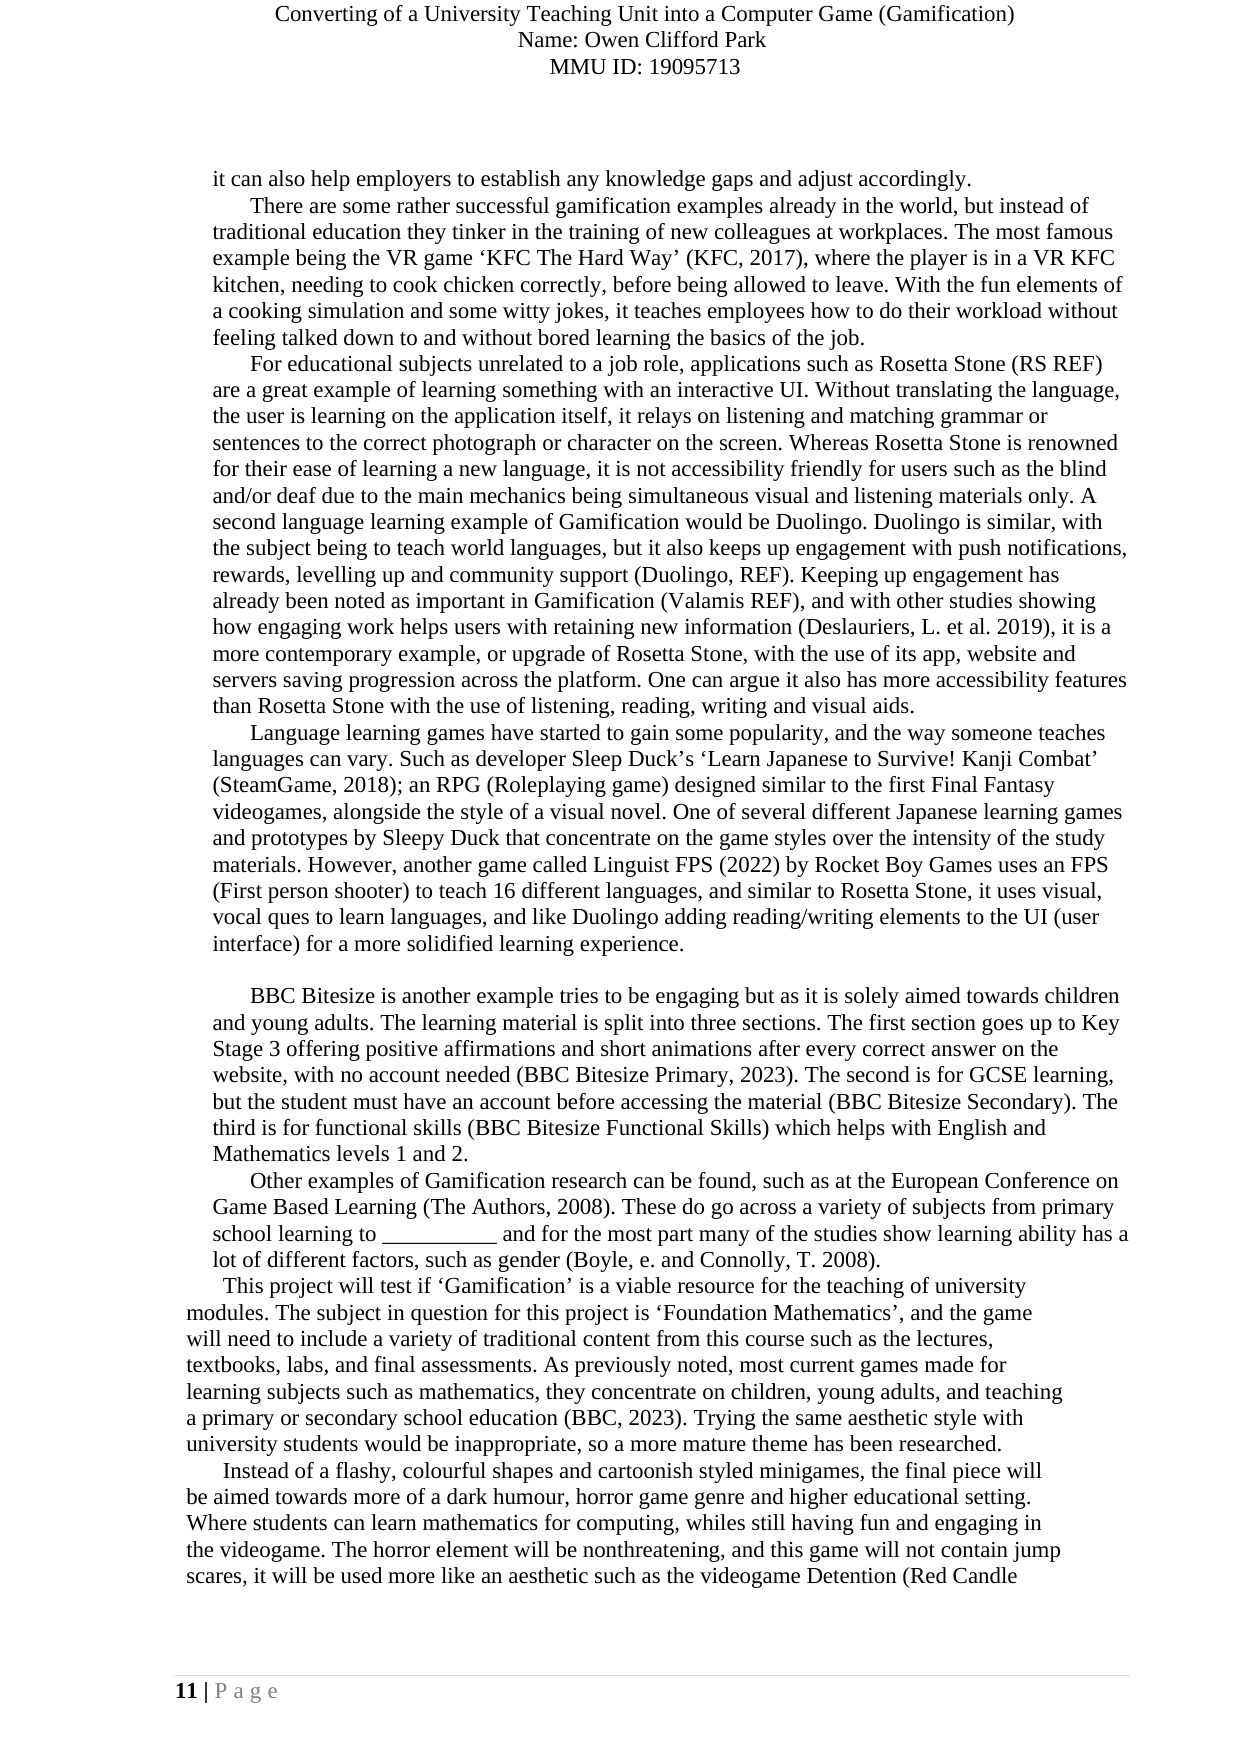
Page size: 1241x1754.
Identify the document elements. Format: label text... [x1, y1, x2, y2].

text For educational subjects unrelated to a job role, applications such as Rosetta Stone (RS REF) are a great example of learning something with an interactive UI. Without translating the language, the user is learning on the application itself, it relays on listening and matching grammar or sentences to the correct photograph or character on the screen. Whereas Rosetta Stone is renowned for their ease of learning a new language, it is not accessibility friendly for users such as the blind and/or deaf due to the main mechanics being simultaneous visual and listening materials only. A second language learning example of Gamification would be Duolingo. Duolingo is similar, with the subject being to teach world languages, but it also keeps up engagement with push notifications, rewards, levelling up and community support (Duolingo, REF). Keeping up engagement has already been noted as important in Gamification (Valamis REF), and with other studies showing how engaging work helps users with retaining new information (Deslauriers, L. et al. 2019), it is a more contemporary example, or upgrade of Rosetta Stone, with the use of its app, website and servers saving progression across the platform. One can argue it also has more accessibility features than Rosetta Stone with the use of listening, reading, writing and visual aids. [212, 350, 1130, 719]
text This project will test if ‘Gamification’ is a viable resource for the teaching of university modules. The subject in question for this project is ‘Foundation Mathematics’, and the game will need to include a variety of traditional content from this course such as the lectures, textbooks, labs, and final assessments. As previously noted, most current games made for learning subjects such as mathematics, they concentrate on children, young adults, and teaching a primary or secondary school education (BBC, 2023). Trying the same aesthetic style with university students would be inappropriate, so a more mature theme has been researched. [186, 1272, 1069, 1457]
text Language learning games have started to gain some popularity, and the way someone teaches languages can vary. Such as developer Sleep Duck’s ‘Learn Japanese to Survive! Kanji Combat’ (SteamGame, 2018); an RPG (Roleplaying game) designed similar to the first Final Fantasy videogames, alongside the style of a visual novel. One of several different Japanese learning games and prototypes by Sleepy Duck that concentrate on the game styles over the intensity of the study materials. However, another game called Linguist FPS (2022) by Rocket Boy Games uses an FPS (First person shooter) to teach 16 different languages, and similar to Rosetta Stone, it uses visual, vocal ques to learn languages, and like Duolingo adding reading/writing elements to the UI (user interface) for a more solidified learning experience. [212, 719, 1130, 956]
text There are some rather successful gamification examples already in the world, but instead of traditional education they tinker in the training of new colleagues at workplaces. The most famous example being the VR game ‘KFC The Hard Way’ (KFC, 2017), where the player is in a VR KFC kitchen, needing to cook chicken correctly, before being allowed to leave. With the fun elements of a cooking simulation and some witty jokes, it teaches employees how to do their workload without feeling talked down to and without bored learning the basics of the job. [212, 192, 1130, 350]
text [212, 165, 1130, 192]
text BBC Bitesize is another example tries to be engaging but as it is solely aimed towards children and young adults. The learning material is split into three sections. The first section goes up to Key Stage 3 offering positive affirmations and short animations after every correct answer on the website, with no account needed (BBC Bitesize Primary, 2023). The second is for GCSE learning, but the student must have an account before accessing the material (BBC Bitesize Secondary). The third is for functional skills (BBC Bitesize Functional Skills) which helps with English and Mathematics levels 1 and 2. [212, 982, 1130, 1167]
text Other examples of Gamification research can be found, such as at the European Conference on Game Based Learning (The Authors, 2008). These do go across a variety of subjects from primary school learning to __________ and for the most part many of the studies show learning ability has a lot of different factors, such as gender (Boyle, e. and Connolly, T. 2008). [212, 1167, 1130, 1272]
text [186, 1457, 1069, 1588]
